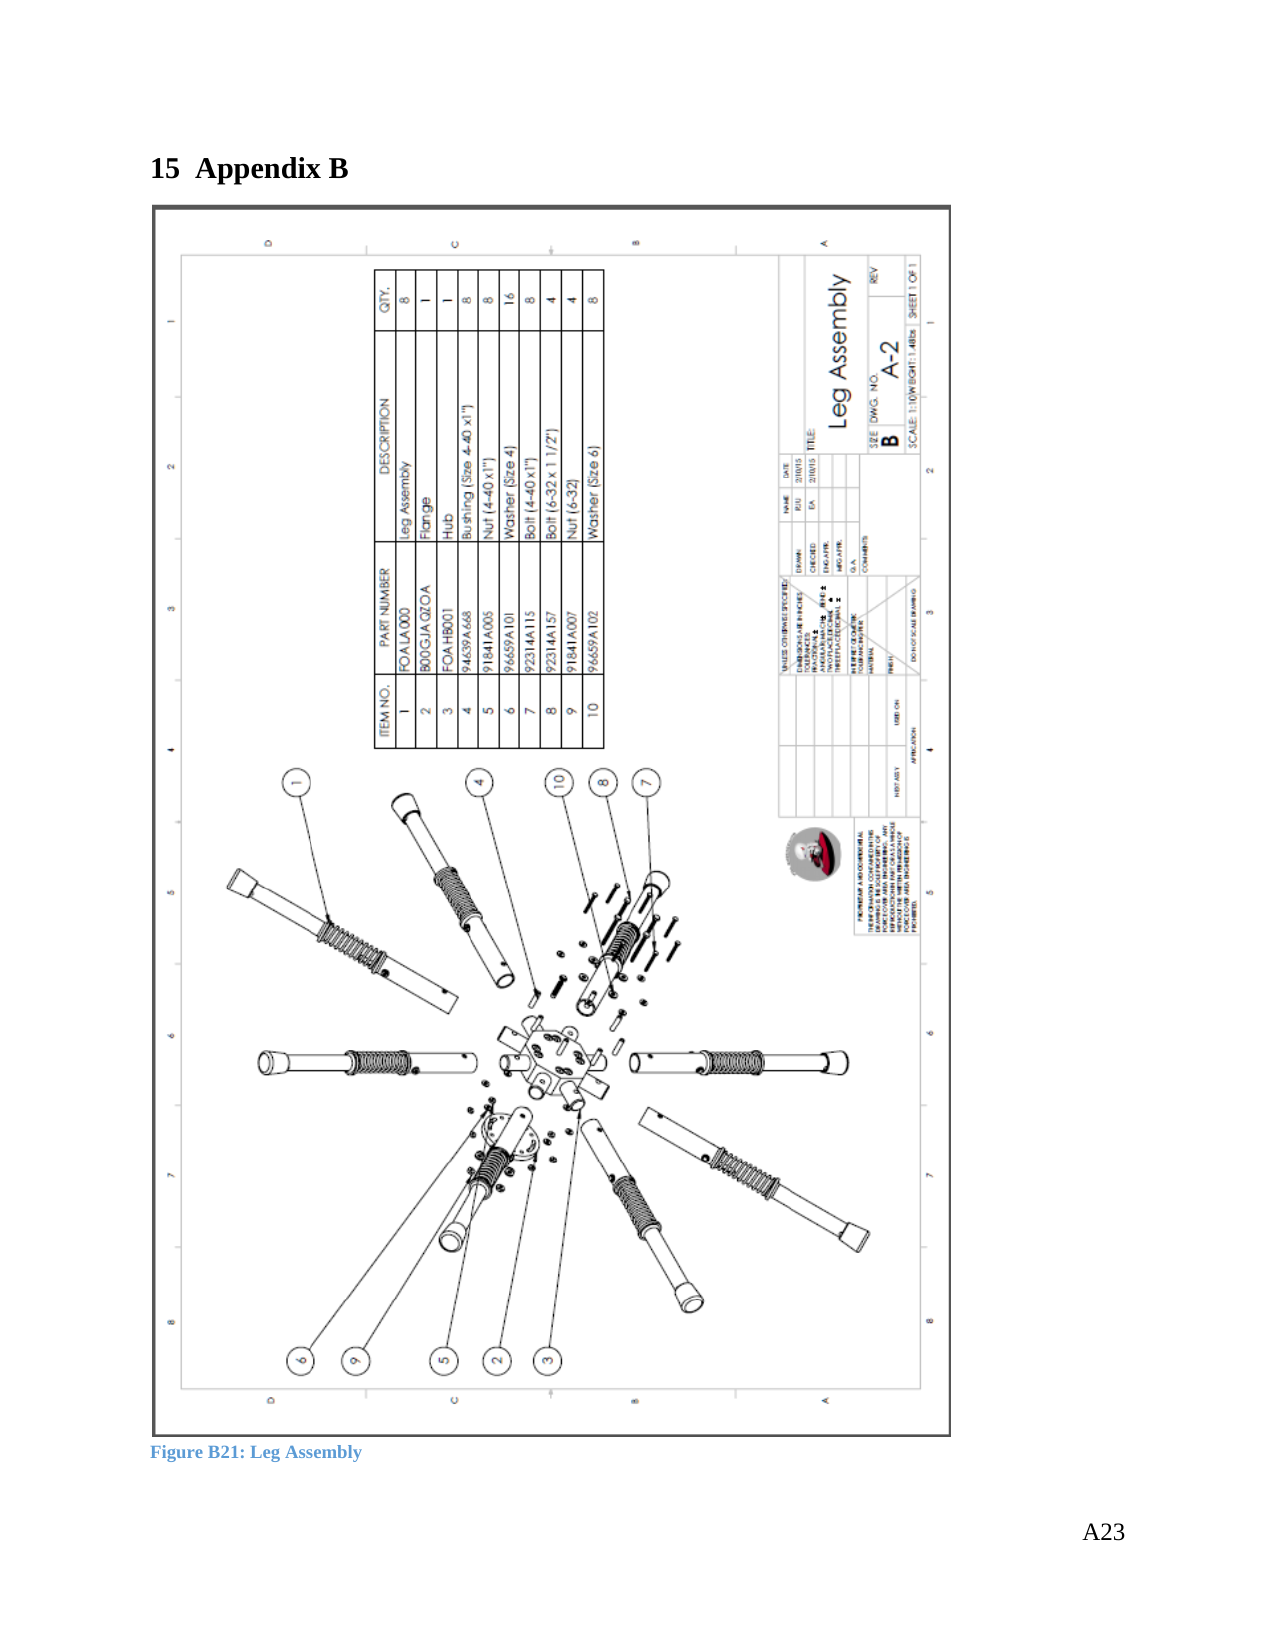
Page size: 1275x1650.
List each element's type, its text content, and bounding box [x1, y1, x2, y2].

subtitle Appendix B [150, 150, 1125, 185]
text Figure B21: Leg Assembly [150, 1441, 1125, 1462]
picture [152, 206, 951, 1436]
